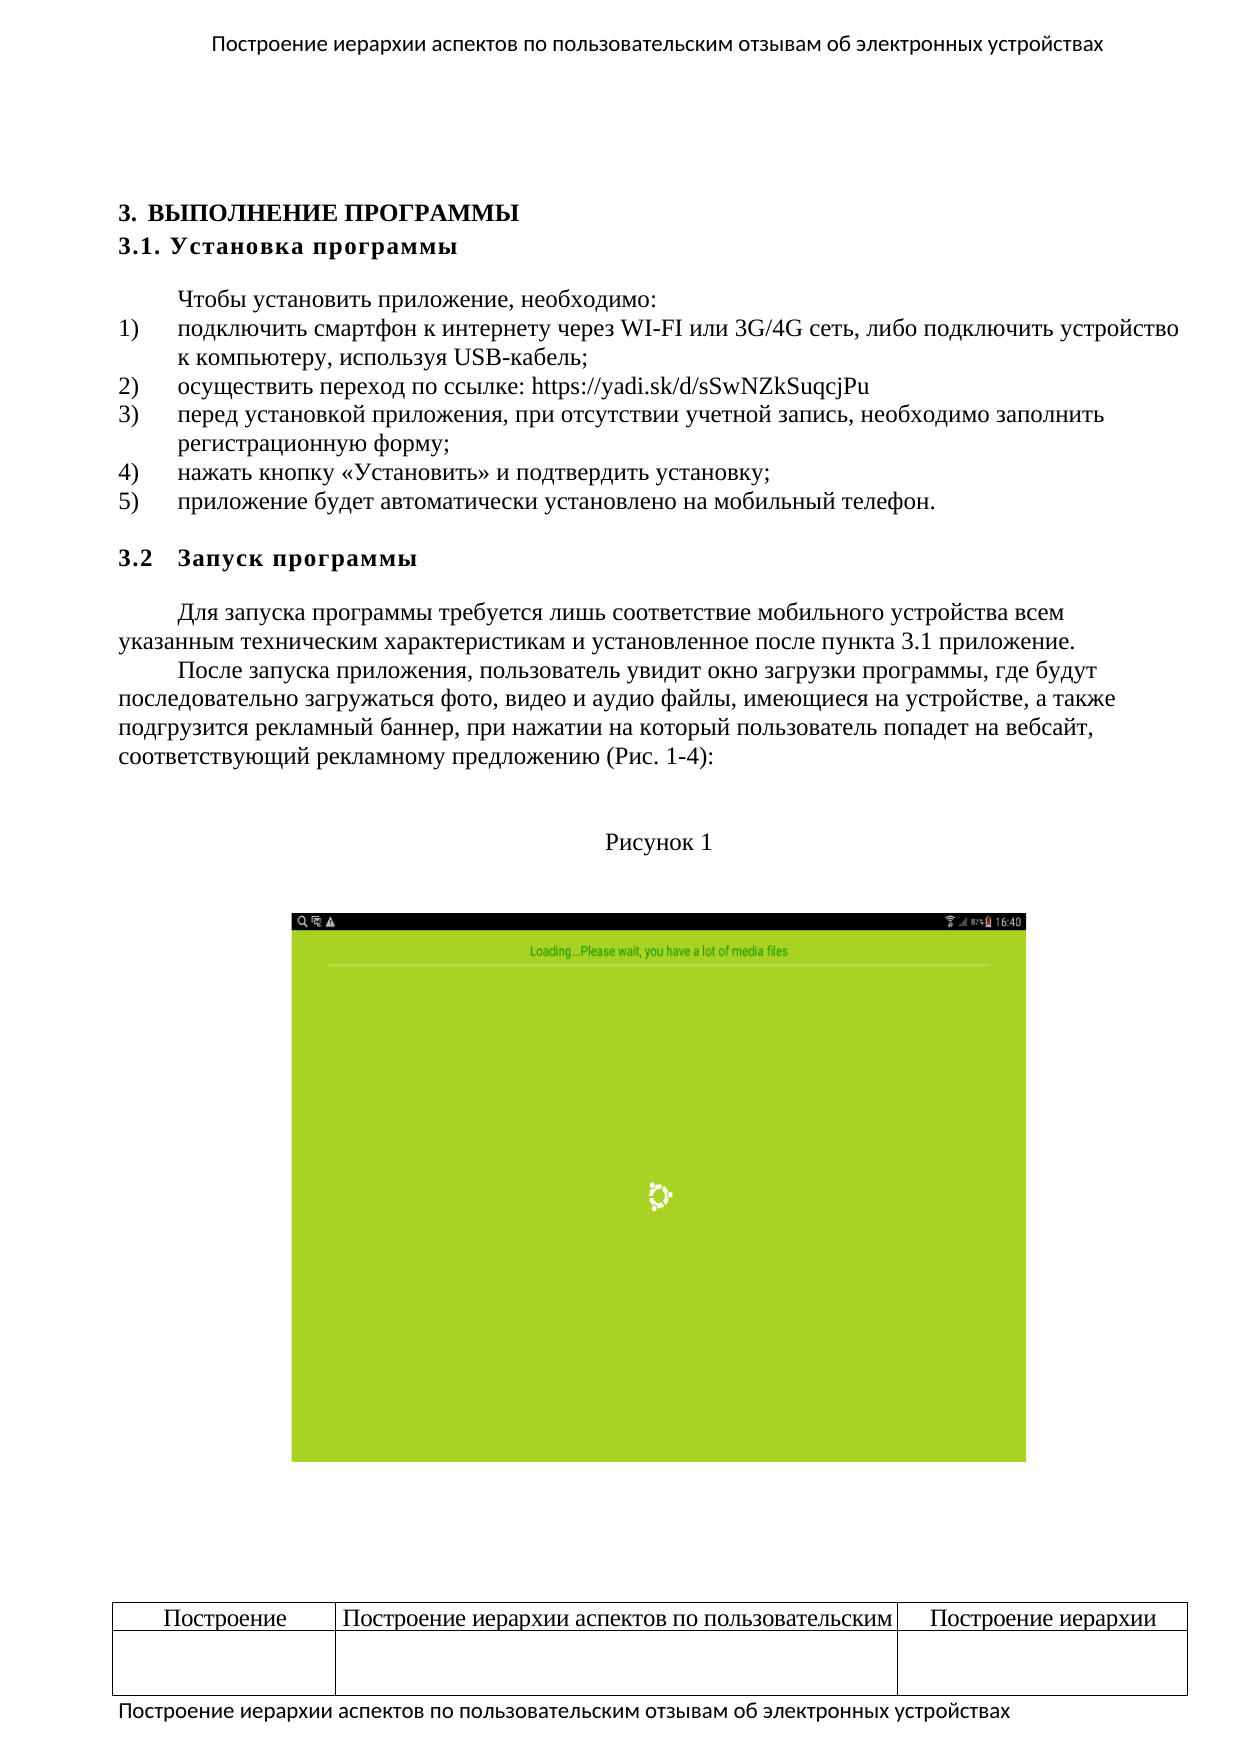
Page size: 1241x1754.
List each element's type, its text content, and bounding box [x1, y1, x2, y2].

text Чтобы установить приложение, необходимо: [177, 284, 1181, 313]
text Для запуска программы требуется лишь соответствие мобильного устройства всем указанным техническим характеристикам и установленное после пункта 3.1 приложение. [118, 597, 1181, 655]
text После запуска приложения, пользователь увидит окно загрузки программы, где будут последовательно загружаться фото, видео и аудио файлы, имеющиеся на устройстве, а также подгрузится рекламный баннер, при нажатии на который пользователь попадет на вебсайт, соответствующий рекламному предложению (Рис. 1-4): [118, 655, 1181, 770]
subtitle Запуск программы [118, 543, 1181, 572]
subtitle ВЫПОЛНЕНИЕ ПРОГРАММЫ [118, 198, 1181, 226]
list приложение будет автоматически установлено на мобильный телефон. [118, 486, 1181, 514]
list перед установкой приложения, при отсутствии учетной запись, необходимо заполнить регистрационную форму; [118, 399, 1181, 457]
list нажать кнопку «Установить» и подтвердить установку; [118, 457, 1181, 486]
list подключить смартфон к интернету через WI-FI или 3G/4G сеть, либо подключить устройство к компьютеру, используя USB-кабель; [118, 313, 1181, 371]
table_header Рисунок 1 [107, 770, 1137, 856]
table_cell [107, 856, 1137, 1577]
subtitle 3.1. Установка программы [118, 231, 1181, 259]
list осуществить переход по ссылке: https://yadi.sk/d/sSwNZkSuqcjPu [118, 371, 1181, 399]
picture [291, 913, 1027, 1462]
